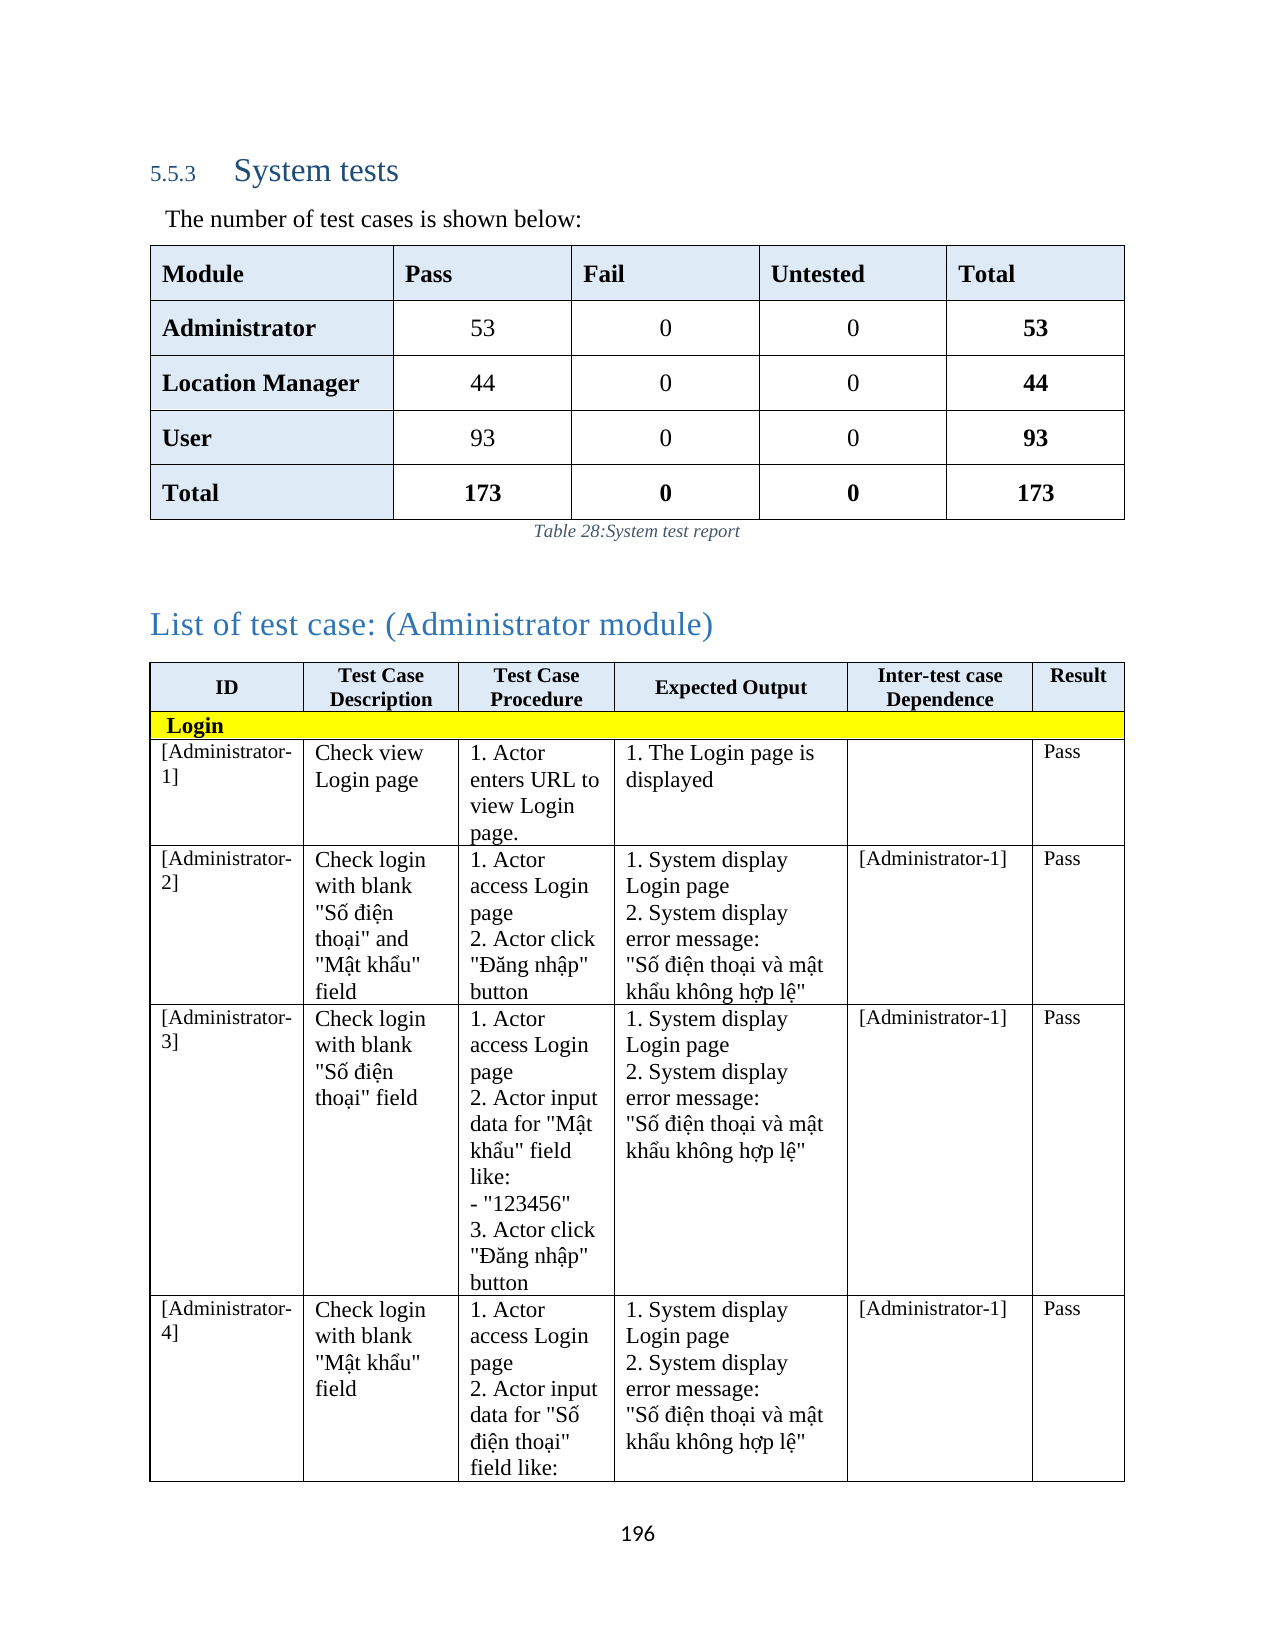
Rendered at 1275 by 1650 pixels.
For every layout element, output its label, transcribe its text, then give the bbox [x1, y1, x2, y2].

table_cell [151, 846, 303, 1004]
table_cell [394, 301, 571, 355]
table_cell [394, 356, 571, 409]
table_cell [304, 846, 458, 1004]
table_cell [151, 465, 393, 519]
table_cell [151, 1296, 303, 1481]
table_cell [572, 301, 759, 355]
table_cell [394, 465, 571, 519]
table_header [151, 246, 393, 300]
text The number of test cases is shown below: [150, 204, 1125, 233]
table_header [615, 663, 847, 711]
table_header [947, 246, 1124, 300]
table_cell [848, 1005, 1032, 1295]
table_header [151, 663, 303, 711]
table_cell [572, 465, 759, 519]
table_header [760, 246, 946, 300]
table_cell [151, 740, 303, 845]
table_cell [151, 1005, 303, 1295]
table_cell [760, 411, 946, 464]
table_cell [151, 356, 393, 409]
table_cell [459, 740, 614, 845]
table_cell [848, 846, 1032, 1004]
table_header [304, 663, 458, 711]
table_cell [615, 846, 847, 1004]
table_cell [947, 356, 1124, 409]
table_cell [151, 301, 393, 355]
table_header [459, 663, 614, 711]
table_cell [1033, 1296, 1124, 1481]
text Table 28:System test report [150, 520, 1125, 542]
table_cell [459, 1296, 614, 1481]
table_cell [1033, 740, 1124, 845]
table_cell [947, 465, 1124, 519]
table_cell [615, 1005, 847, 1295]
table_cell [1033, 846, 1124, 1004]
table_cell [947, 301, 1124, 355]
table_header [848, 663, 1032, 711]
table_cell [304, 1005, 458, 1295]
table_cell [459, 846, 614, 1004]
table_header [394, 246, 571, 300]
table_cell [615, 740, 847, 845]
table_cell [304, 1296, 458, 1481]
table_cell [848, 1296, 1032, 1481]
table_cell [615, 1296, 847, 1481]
subtitle System tests [150, 150, 1125, 188]
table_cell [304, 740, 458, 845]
title List of test case: (Administrator module) [150, 562, 1125, 642]
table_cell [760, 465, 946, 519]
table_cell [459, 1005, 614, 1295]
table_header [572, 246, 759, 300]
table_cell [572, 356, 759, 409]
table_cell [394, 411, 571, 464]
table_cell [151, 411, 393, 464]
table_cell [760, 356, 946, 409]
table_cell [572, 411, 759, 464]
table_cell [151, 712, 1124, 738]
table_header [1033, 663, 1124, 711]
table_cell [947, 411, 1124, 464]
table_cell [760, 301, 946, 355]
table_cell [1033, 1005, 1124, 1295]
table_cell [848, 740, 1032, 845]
